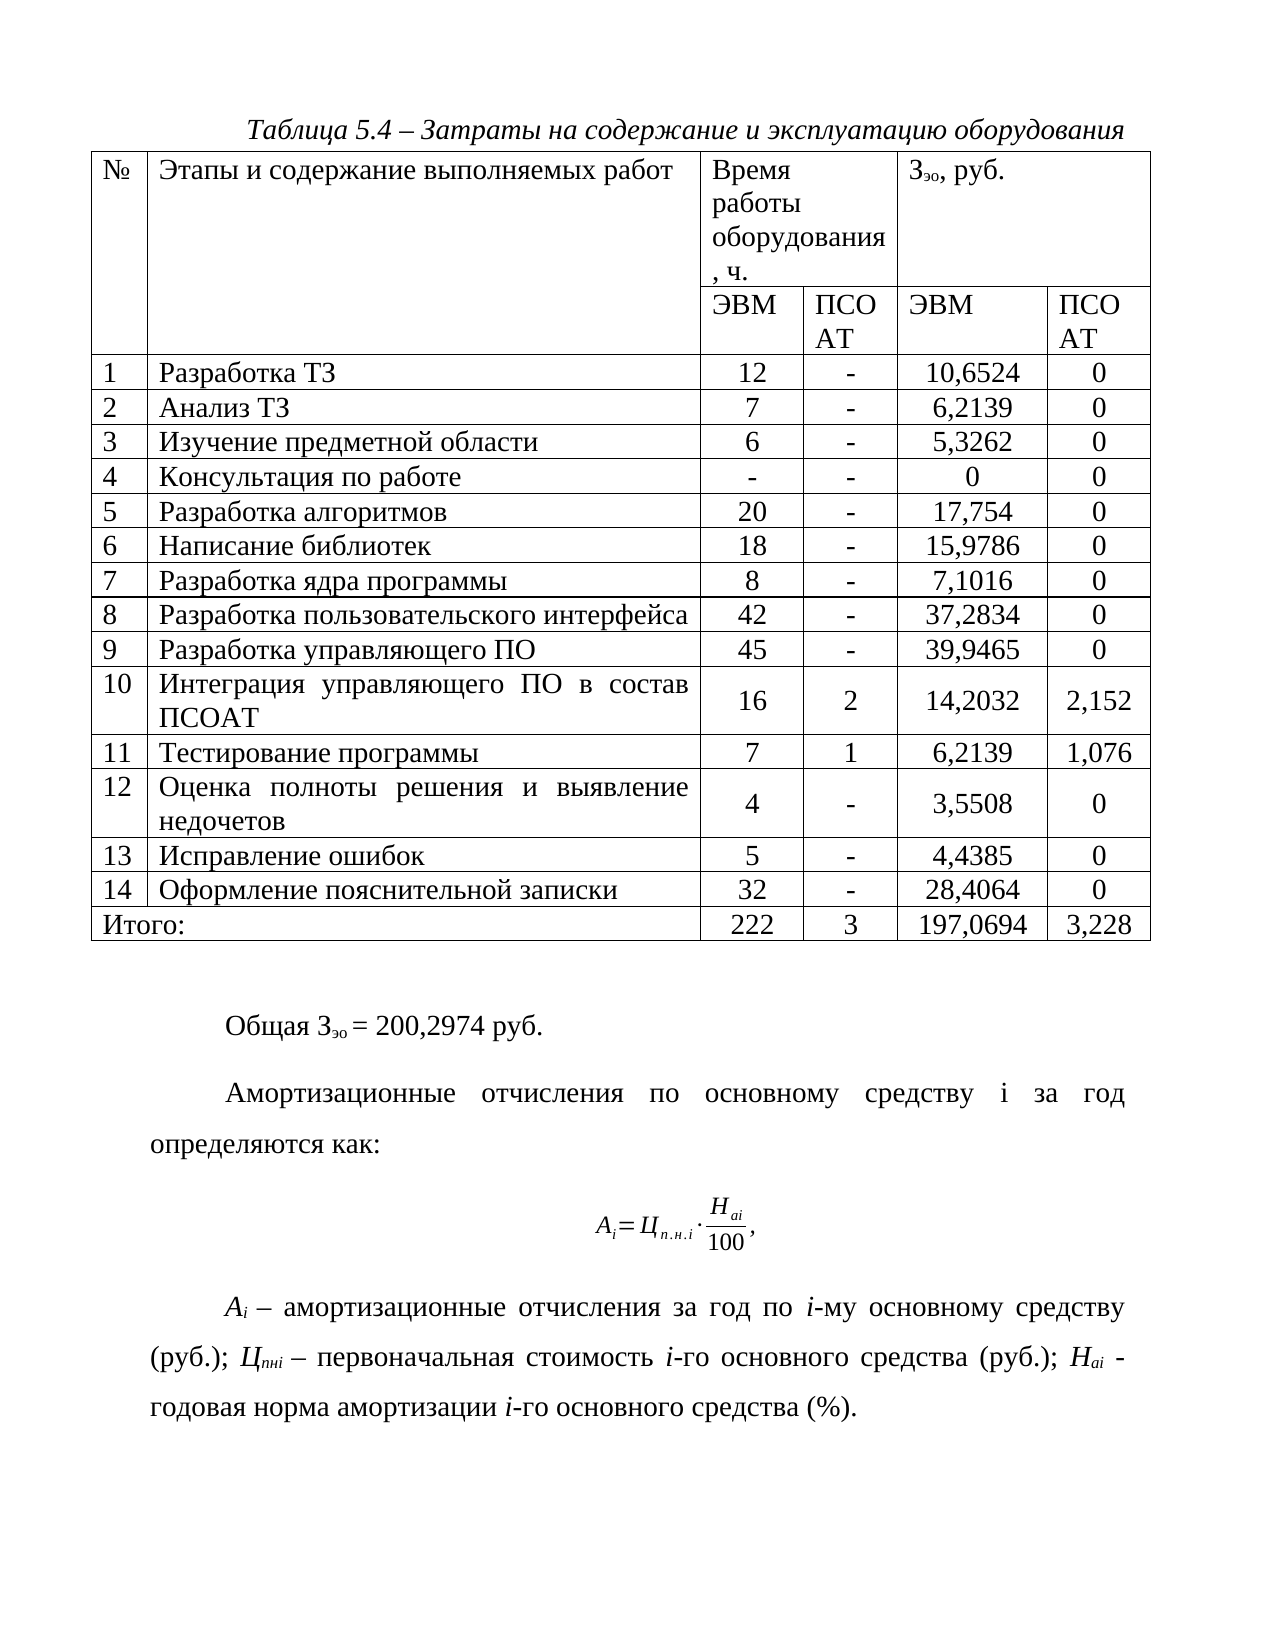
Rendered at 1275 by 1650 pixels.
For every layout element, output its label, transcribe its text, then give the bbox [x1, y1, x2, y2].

table_cell Анализ ТЗ [148, 390, 700, 423]
text Амортизационные отчисления по основному средству i за год определяются как: [150, 1075, 1125, 1159]
table_cell Интеграция управляющего ПО в состав ПСОАТ [148, 667, 700, 734]
table_cell 0 [1048, 355, 1150, 389]
table_cell 0 [1048, 838, 1150, 871]
table_cell 0 [1048, 632, 1150, 666]
table_cell - [804, 459, 897, 493]
table_header № [92, 152, 147, 354]
table_header Этапы и содержание выполняемых работ [148, 152, 700, 354]
table_cell Консультация по работе [148, 459, 700, 493]
table_cell - [804, 872, 897, 906]
table_cell 18 [701, 528, 803, 562]
table_cell Оценка полноты решения и выявление недочетов [148, 769, 700, 837]
table_cell 6 [92, 528, 147, 562]
table_cell - [804, 563, 897, 596]
table_cell Написание библиотек [148, 528, 700, 562]
table_cell 39,9465 [898, 632, 1047, 666]
table_cell 2,152 [1048, 667, 1150, 734]
table_cell 15,9786 [898, 528, 1047, 562]
table_cell 17,754 [898, 494, 1047, 527]
table_cell 0 [1048, 425, 1150, 458]
table_cell - [804, 598, 897, 631]
table_cell 12 [92, 769, 147, 837]
table_cell 3,228 [1048, 907, 1150, 940]
table_cell Тестирование программы [148, 735, 700, 768]
table_cell 3,5508 [898, 769, 1047, 837]
table_cell Разработка ядра программы [148, 563, 700, 596]
table_cell Итого: [92, 907, 700, 940]
table_cell Оформление пояснительной записки [148, 872, 700, 906]
text Общая Зэо = 200,2974 руб. [150, 1008, 1125, 1042]
table_cell 3 [92, 425, 147, 458]
table_cell ЭВМ [701, 287, 803, 354]
table_cell ПСОАТ [804, 287, 897, 354]
table_cell - [804, 390, 897, 423]
table_cell 42 [701, 598, 803, 631]
table_cell 28,4064 [898, 872, 1047, 906]
table_cell 0 [1048, 563, 1150, 596]
table_cell 1 [804, 735, 897, 768]
table_cell - [804, 528, 897, 562]
table_cell 0 [1048, 459, 1150, 493]
table_cell 6,2139 [898, 735, 1047, 768]
table_cell - [804, 769, 897, 837]
table_cell 5 [92, 494, 147, 527]
table_cell 11 [92, 735, 147, 768]
table_cell ЭВМ [898, 287, 1047, 354]
table_header Зэо, руб. [898, 152, 1150, 286]
table_cell 7 [701, 390, 803, 423]
table_cell 14,2032 [898, 667, 1047, 734]
table_cell Изучение предметной области [148, 425, 700, 458]
table_cell 10,6524 [898, 355, 1047, 389]
table_cell 6 [701, 425, 803, 458]
table_cell 4 [92, 459, 147, 493]
table_cell - [804, 425, 897, 458]
table_cell 222 [701, 907, 803, 940]
table_cell 7 [92, 563, 147, 596]
table_cell 14 [92, 872, 147, 906]
table_cell Разработка управляющего ПО [148, 632, 700, 666]
table_cell - [701, 459, 803, 493]
table_cell - [804, 632, 897, 666]
table_cell Разработка пользовательского интерфейса [148, 598, 700, 631]
table_cell 8 [701, 563, 803, 596]
table_cell 45 [701, 632, 803, 666]
table_cell 9 [92, 632, 147, 666]
table_cell 6,2139 [898, 390, 1047, 423]
table_cell 20 [701, 494, 803, 527]
table_cell 12 [701, 355, 803, 389]
table_cell 37,2834 [898, 598, 1047, 631]
table_cell 0 [1048, 598, 1150, 631]
table_header Время работы оборудования, ч. [701, 152, 897, 286]
table_cell 4 [701, 769, 803, 837]
table_cell - [804, 355, 897, 389]
table_cell Разработка ТЗ [148, 355, 700, 389]
table_cell Разработка алгоритмов [148, 494, 700, 527]
table_cell ПСОАТ [1048, 287, 1150, 354]
table_cell 0 [1048, 390, 1150, 423]
table_cell 32 [701, 872, 803, 906]
table_cell 7 [701, 735, 803, 768]
table_cell 0 [1048, 769, 1150, 837]
table_cell 1 [92, 355, 147, 389]
table_cell 197,0694 [898, 907, 1047, 940]
table_cell 1,076 [1048, 735, 1150, 768]
table_cell 10 [92, 667, 147, 734]
table_cell 7,1016 [898, 563, 1047, 596]
table_cell 5 [701, 838, 803, 871]
table_cell 0 [1048, 528, 1150, 562]
table_cell - [804, 494, 897, 527]
table_cell 0 [1048, 872, 1150, 906]
table_cell - [804, 838, 897, 871]
table_cell 16 [701, 667, 803, 734]
table_cell 2 [804, 667, 897, 734]
text Таблица 5.4 – Затраты на содержание и эксплуатацию оборудования [150, 112, 1125, 146]
table_cell 0 [1048, 494, 1150, 527]
text Ai – амортизационные отчисления за год по i-му основному средству (руб.); Цпнi – первоначальная стоимость i-го основного средства (руб.); Hai - годовая норма амортизации i-го основного средства (%). [150, 1289, 1125, 1423]
table_cell 0 [898, 459, 1047, 493]
table_cell 3 [804, 907, 897, 940]
table_cell 2 [92, 390, 147, 423]
table_cell 13 [92, 838, 147, 871]
table_cell 8 [92, 598, 147, 631]
table_cell Исправление ошибок [148, 838, 700, 871]
table_cell 5,3262 [898, 425, 1047, 458]
table_cell 4,4385 [898, 838, 1047, 871]
